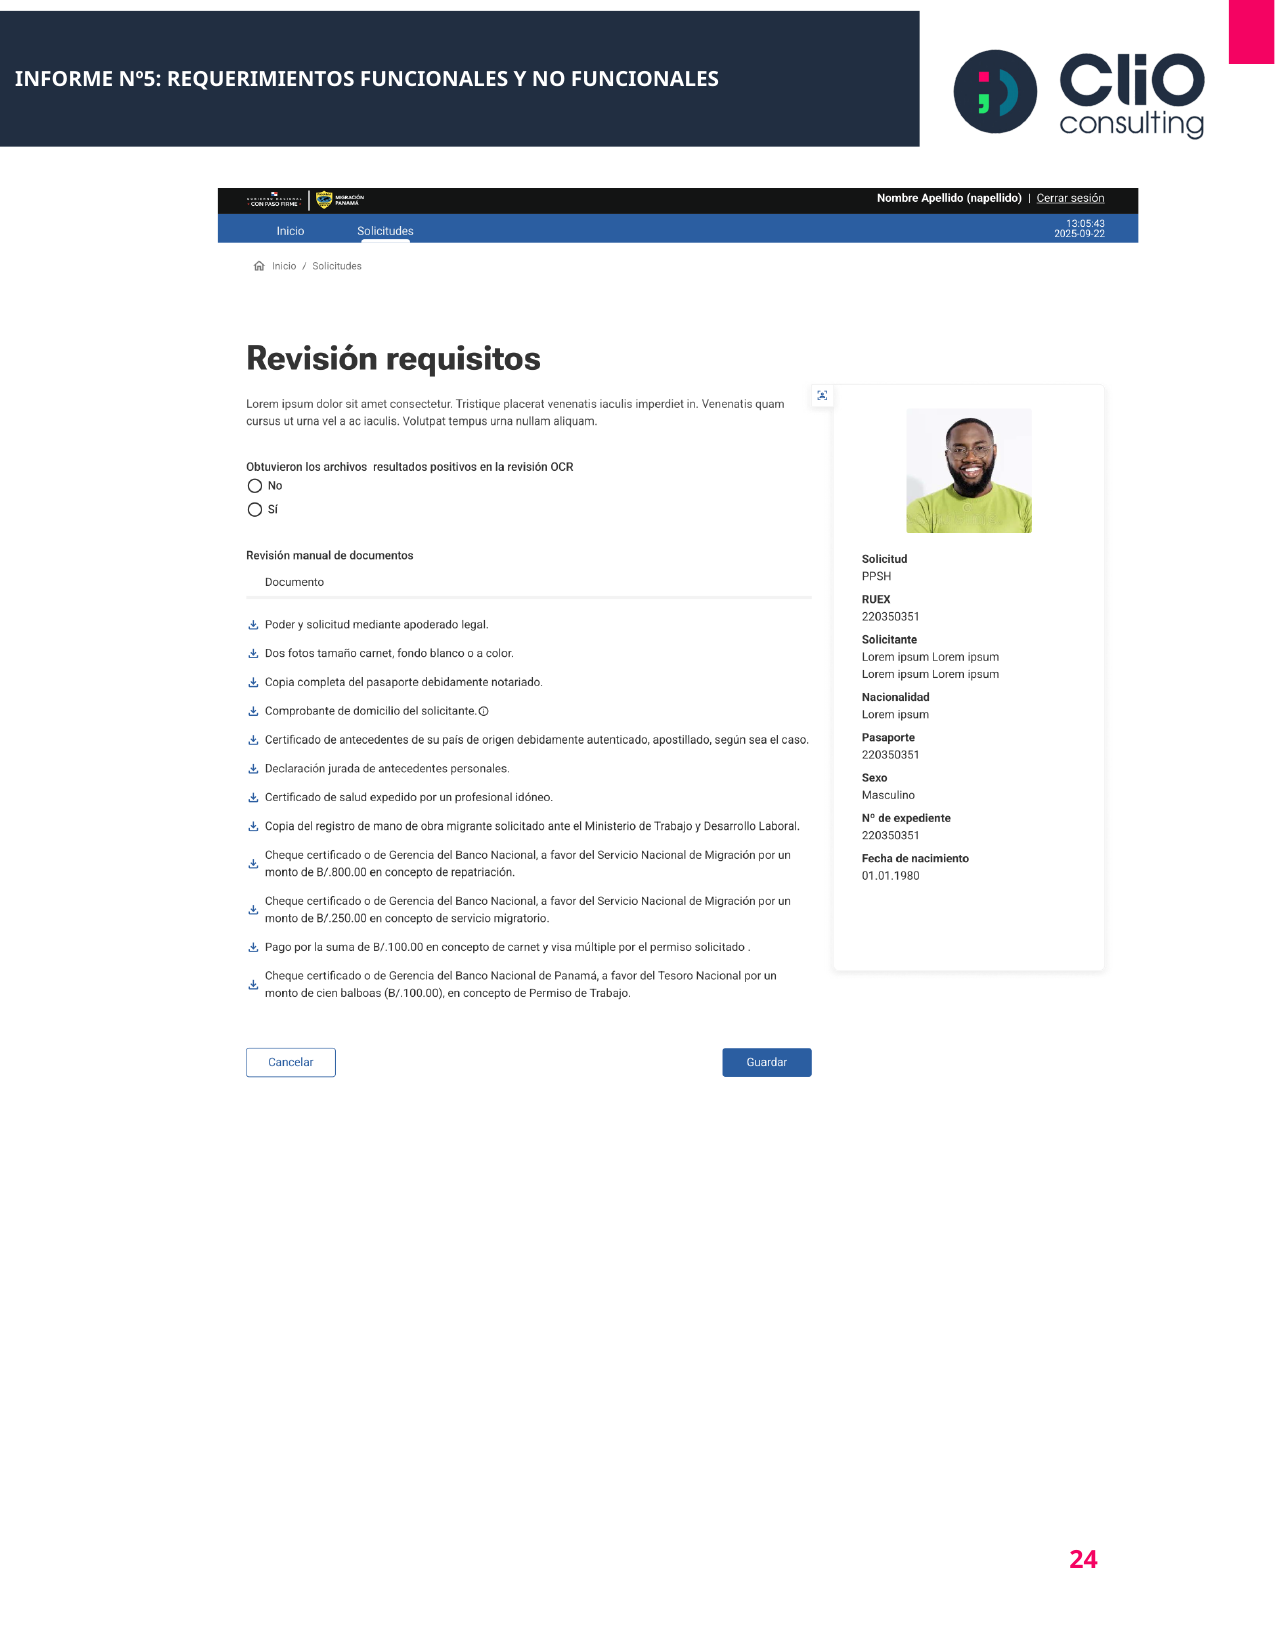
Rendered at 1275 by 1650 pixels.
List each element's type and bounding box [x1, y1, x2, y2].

picture [920, 45, 1275, 147]
picture [217, 188, 1139, 1086]
